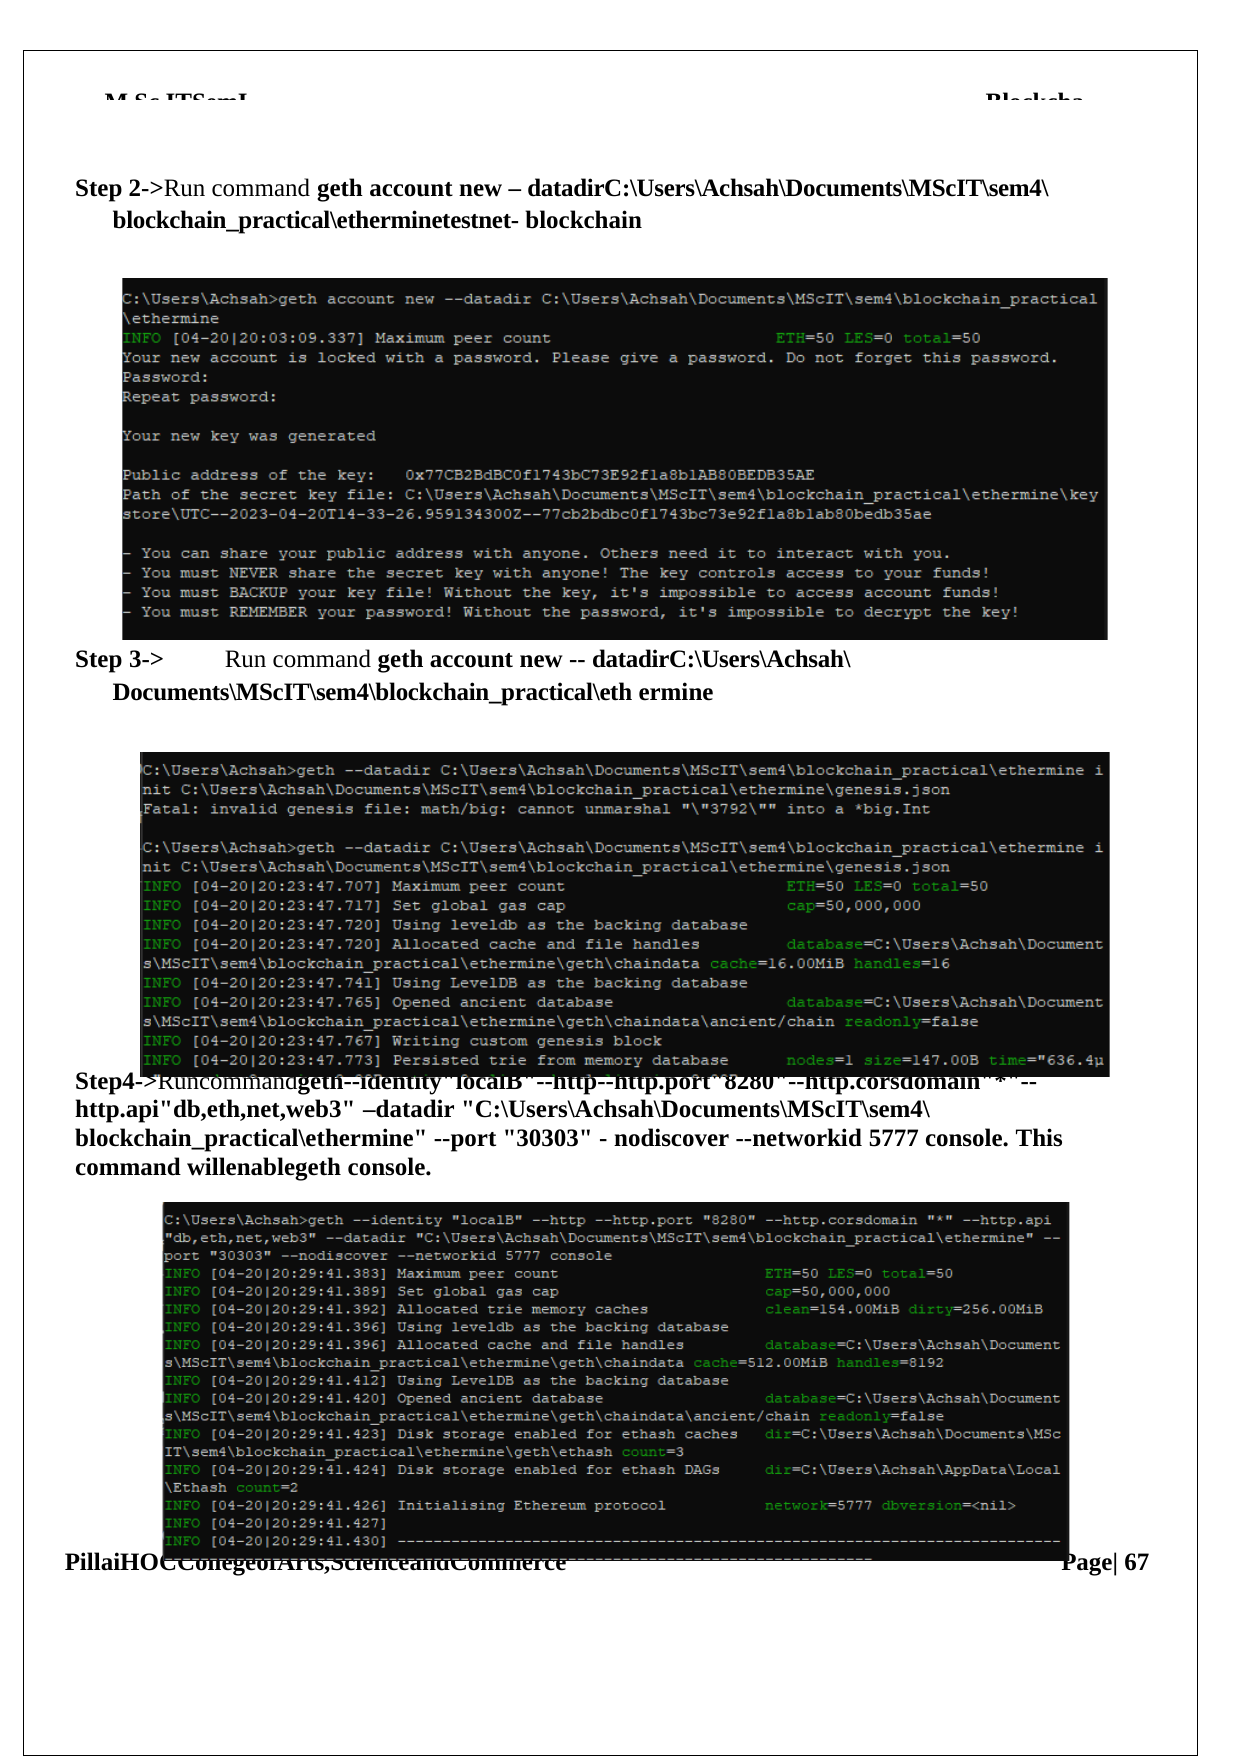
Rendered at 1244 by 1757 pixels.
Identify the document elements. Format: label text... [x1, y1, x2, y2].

text PillaiHOCCollegeofArts,ScienceandCommerce Page| 67 [236, 1547, 1197, 1576]
subtitle Step 2->Run command geth account new – datadirC:\Users\Achsah\Documents\MScIT\sem4\blockchain_practical\etherminetestnet- blockchain [75, 173, 1050, 234]
picture [140, 752, 1110, 1077]
subtitle Step4->Runcommandgeth--identity"localB"--http--http.port"8280"--http.corsdomain"*"-- http.api"db,eth,net,web3" –datadir "C:\Users\Achsah\Documents\MScIT\sem4\blockchain_practical\ethermine" --port "30303" - nodiscover --networkid 5777 console. This command willenablegeth console. [75, 1066, 1079, 1181]
picture [122, 278, 1108, 640]
text PillaiHOCCollegeofArts,ScienceandCommerce Page| 67 [64, 1547, 238, 1576]
picture [162, 1202, 1070, 1561]
text Step 3-> Run command geth account new -- datadirC:\Users\Achsah\Documents\MScIT\sem4\blockchain_practical\eth ermine [75, 644, 898, 706]
